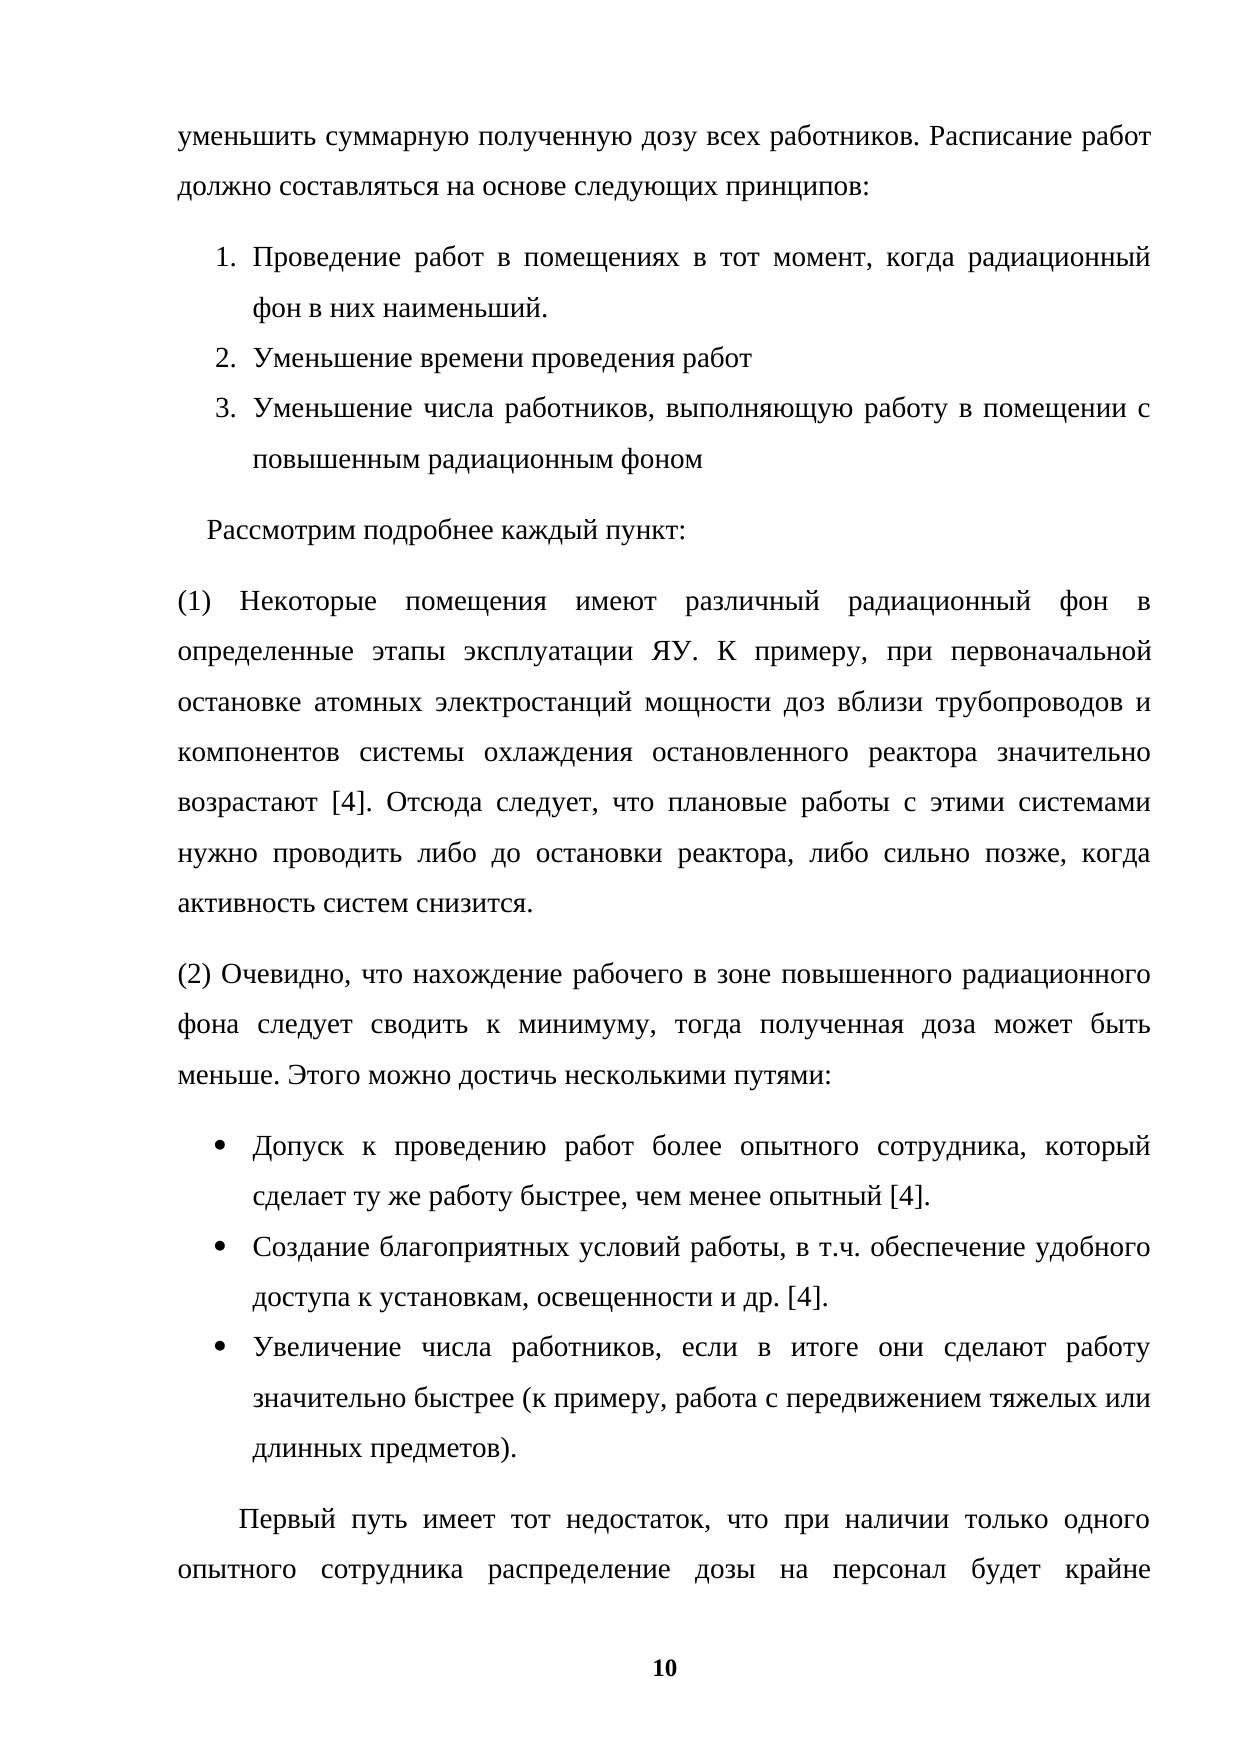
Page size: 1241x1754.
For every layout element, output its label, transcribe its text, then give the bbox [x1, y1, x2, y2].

list Допуск к проведению работ более опытного сотрудника, который сделает ту же работу быстрее, чем менее опытный [4]. [215, 1128, 1152, 1212]
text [177, 1501, 1152, 1585]
list Уменьшение времени проведения работ [215, 340, 1152, 374]
text (1) Некоторые помещения имеют различный радиационный фон в определенные этапы эксплуатации ЯУ. К примеру, при первоначальной остановке атомных электростанций мощности доз вблизи трубопроводов и компонентов системы охлаждения остановленного реактора значительно возрастают [4]. Отсюда следует, что плановые работы с этими системами нужно проводить либо до остановки реактора, либо сильно позже, когда активность систем снизится. [177, 583, 1152, 918]
text Рассмотрим подробнее каждый пункт: [177, 512, 1152, 546]
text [177, 118, 1152, 202]
list Уменьшение числа работников, выполняющую работу в помещении с повышенным радиационным фоном [215, 391, 1152, 474]
text (2) Очевидно, что нахождение рабочего в зоне повышенного радиационного фона следует сводить к минимуму, тогда полученная доза может быть меньше. Этого можно достичь несколькими путями: [177, 956, 1152, 1090]
list Увеличение числа работников, если в итоге они сделают работу значительно быстрее (к примеру, работа с передвижением тяжелых или длинных предметов). [215, 1329, 1152, 1464]
list Создание благоприятных условий работы, в т.ч. обеспечение удобного доступа к установкам, освещенности и др. [4]. [215, 1229, 1152, 1313]
list Проведение работ в помещениях в тот момент, когда радиационный фон в них наименьший. [215, 239, 1152, 323]
